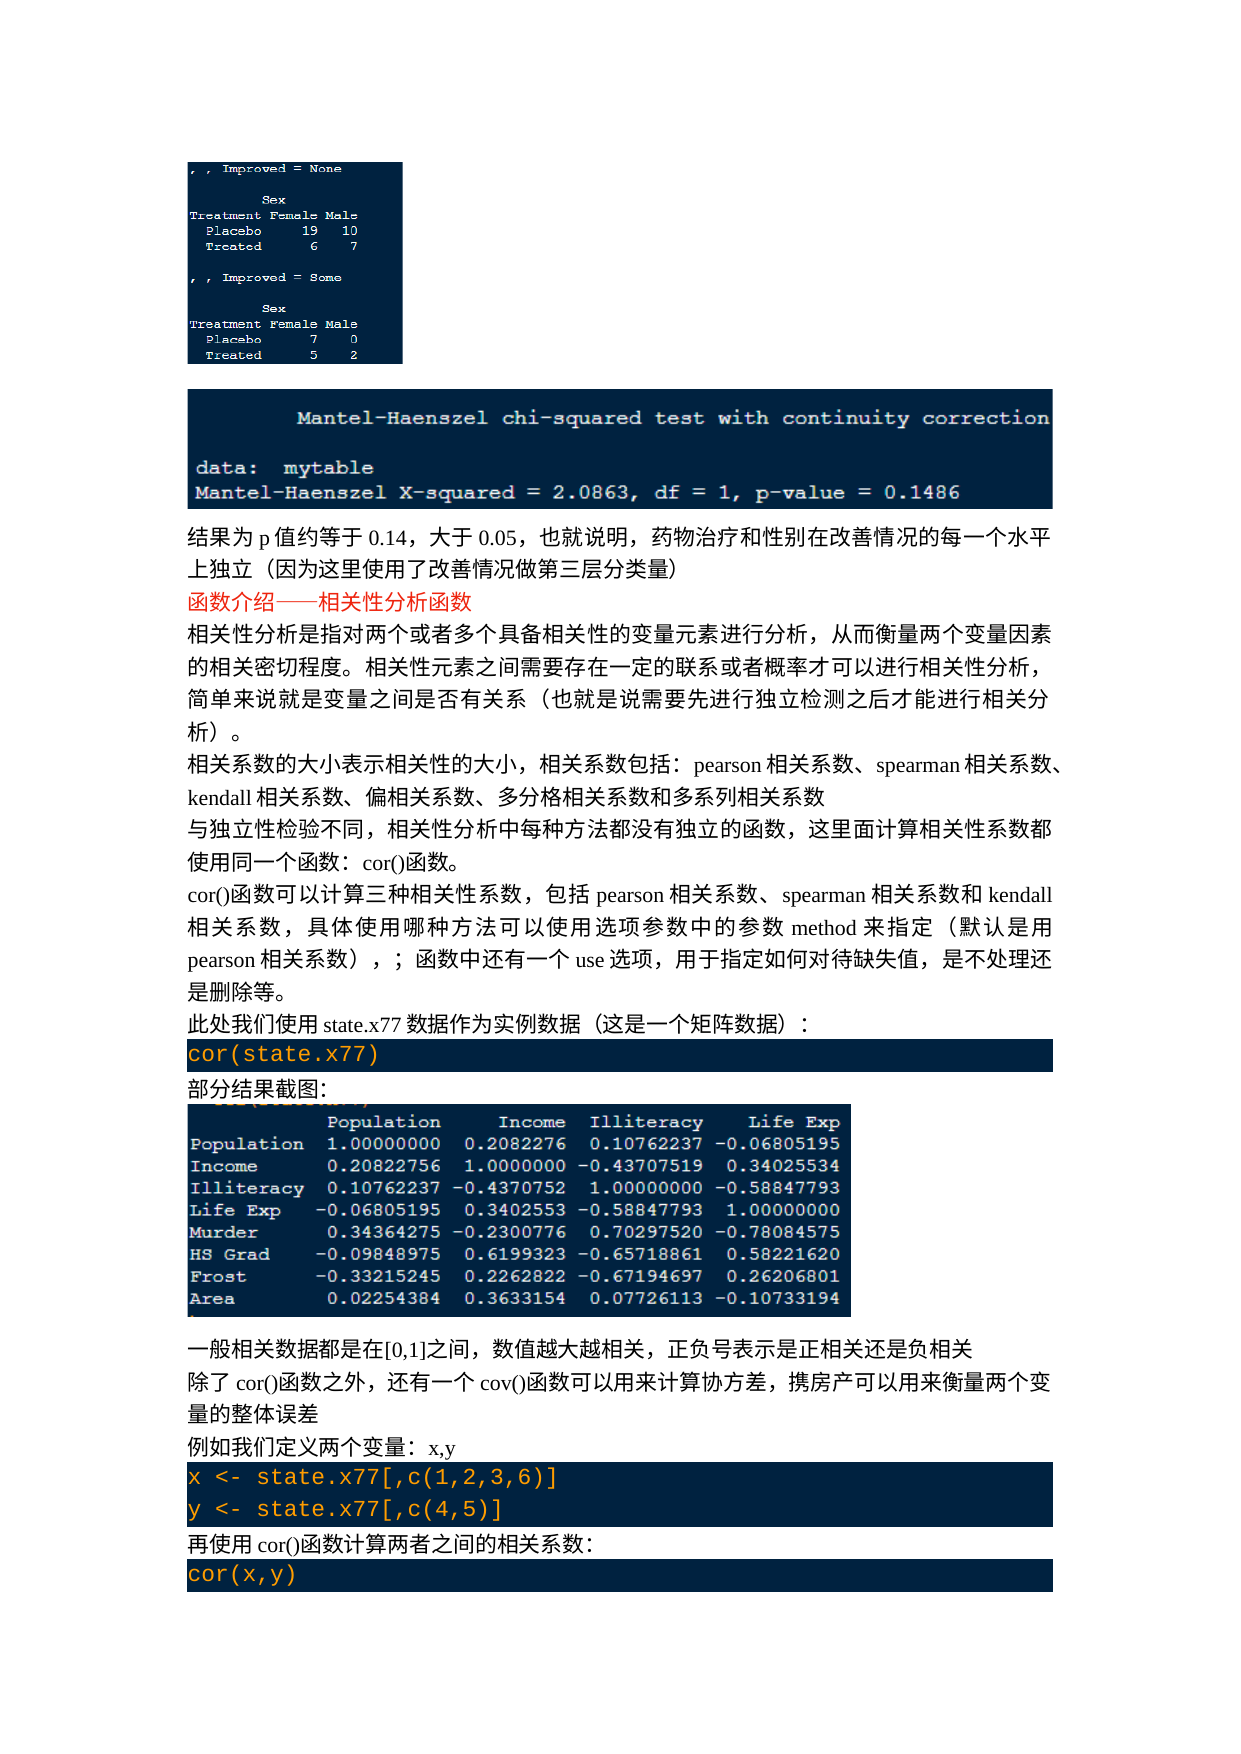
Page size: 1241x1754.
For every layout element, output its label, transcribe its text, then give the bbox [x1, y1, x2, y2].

text x <- state.x77[,c(1,2,3,6)] [187, 1462, 1053, 1494]
text 再使用cor()函数计算两者之间的相关系数： [187, 1527, 1053, 1559]
text 例如我们定义两个变量：x,y [187, 1429, 1053, 1462]
text 相关系数的大小表示相关性的大小，相关系数包括：pearson相关系数、spearman相关系数、kendall相关系数、偏相关系数、多分格相关系数和多系列相关系数 [187, 747, 1053, 812]
picture [187, 389, 1053, 509]
text 与独立性检验不同，相关性分析中每种方法都没有独立的函数，这里面计算相关性系数都使用同一个函数：cor()函数。 [187, 812, 1053, 877]
text 一般相关数据都是在[0,1]之间，数值越大越相关，正负号表示是正相关还是负相关 [187, 1332, 1053, 1364]
text y <- state.x77[,c(4,5)] [187, 1494, 1053, 1527]
picture [187, 1104, 851, 1317]
text 函数介绍——相关性分析函数 [187, 584, 1053, 617]
text cor(x,y) [187, 1559, 1053, 1592]
text 除了cor()函数之外，还有一个cov()函数可以用来计算协方差，携房产可以用来衡量两个变量的整体误差 [187, 1364, 1053, 1429]
text 此处我们使用state.x77数据作为实例数据（这是一个矩阵数据）： [187, 1007, 1053, 1039]
text cor(state.x77) [187, 1039, 1053, 1072]
text cor()函数可以计算三种相关性系数，包括pearson相关系数、spearman相关系数和kendall相关系数，具体使用哪种方法可以使用选项参数中的参数method来指定（默认是用pearson相关系数），；函数中还有一个use选项，用于指定如何对待缺失值，是不处理还是删除等。 [187, 877, 1053, 1007]
text 部分结果截图： [187, 1072, 1053, 1104]
text 相关性分析是指对两个或者多个具备相关性的变量元素进行分析，从而衡量两个变量因素的相关密切程度。相关性元素之间需要存在一定的联系或者概率才可以进行相关性分析，简单来说就是变量之间是否有关系（也就是说需要先进行独立检测之后才能进行相关分析）。 [187, 617, 1053, 747]
picture [187, 162, 403, 364]
text 结果为p值约等于0.14，大于0.05，也就说明，药物治疗和性别在改善情况的每一个水平上独立（因为这里使用了改善情况做第三层分类量） [187, 519, 1053, 584]
